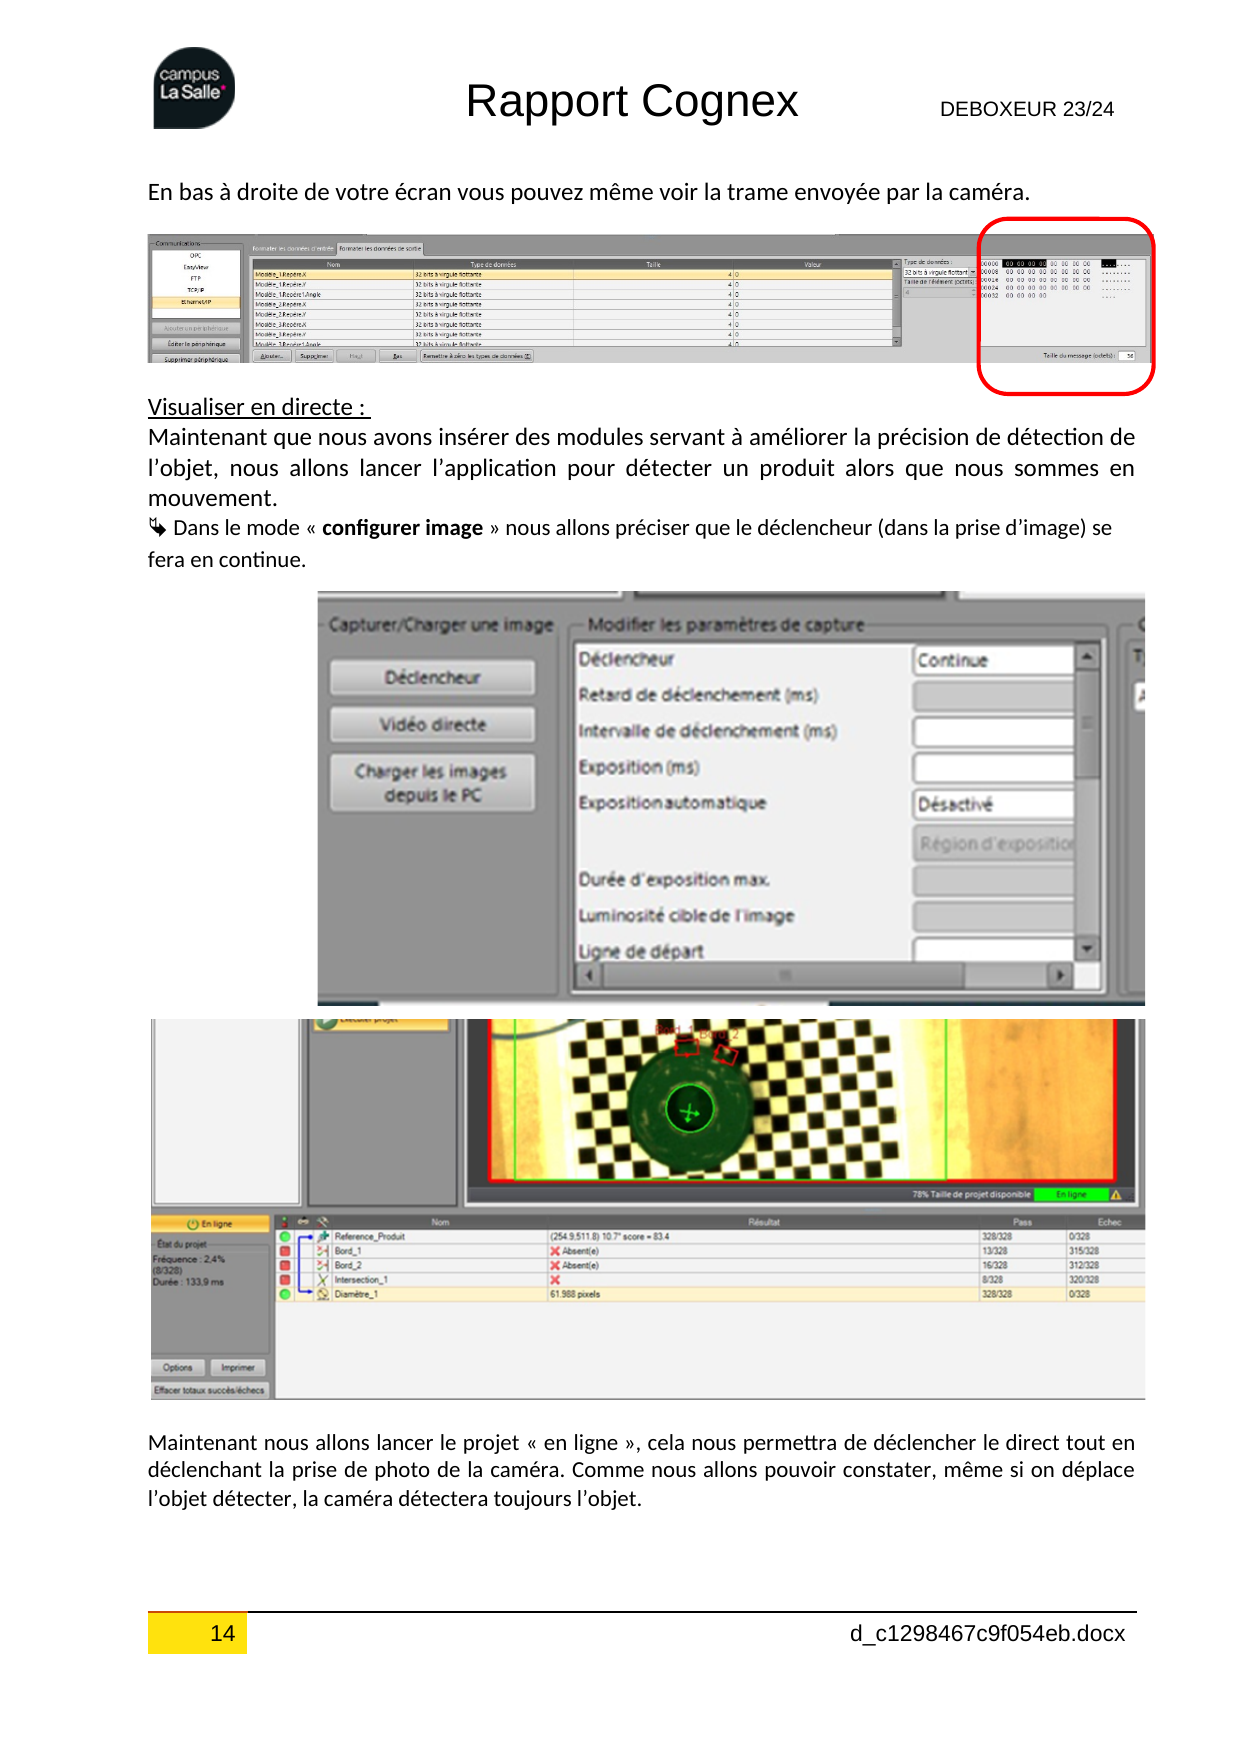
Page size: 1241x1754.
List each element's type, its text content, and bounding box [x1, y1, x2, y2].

text Dans le mode « configurer image » nous allons préciser que le déclencheur (dans la prise d’image) se fera en continue. [148, 513, 1137, 573]
text Maintenant que nous avons insérer des modules servant à améliorer la précision de détection de l’objet, nous allons lancer l’application pour détecter un produit alors que nous sommes en mouvement. [148, 421, 1137, 513]
picture [147, 234, 979, 363]
picture [151, 1019, 1146, 1400]
text Visualiser en directe : [148, 391, 1137, 421]
picture [981, 234, 1151, 363]
text Maintenant nous allons lancer le projet « en ligne », cela nous permettra de déclencher le direct tout en déclenchant la prise de photo de la caméra. Comme nous allons pouvoir constater, même si on déplace l’objet détecter, la caméra détectera toujours l’objet. [148, 1428, 1137, 1512]
picture [317, 591, 1146, 1006]
picture [153, 47, 235, 129]
text En bas à droite de votre écran vous pouvez même voir la trame envoyée par la caméra. [148, 176, 1137, 206]
